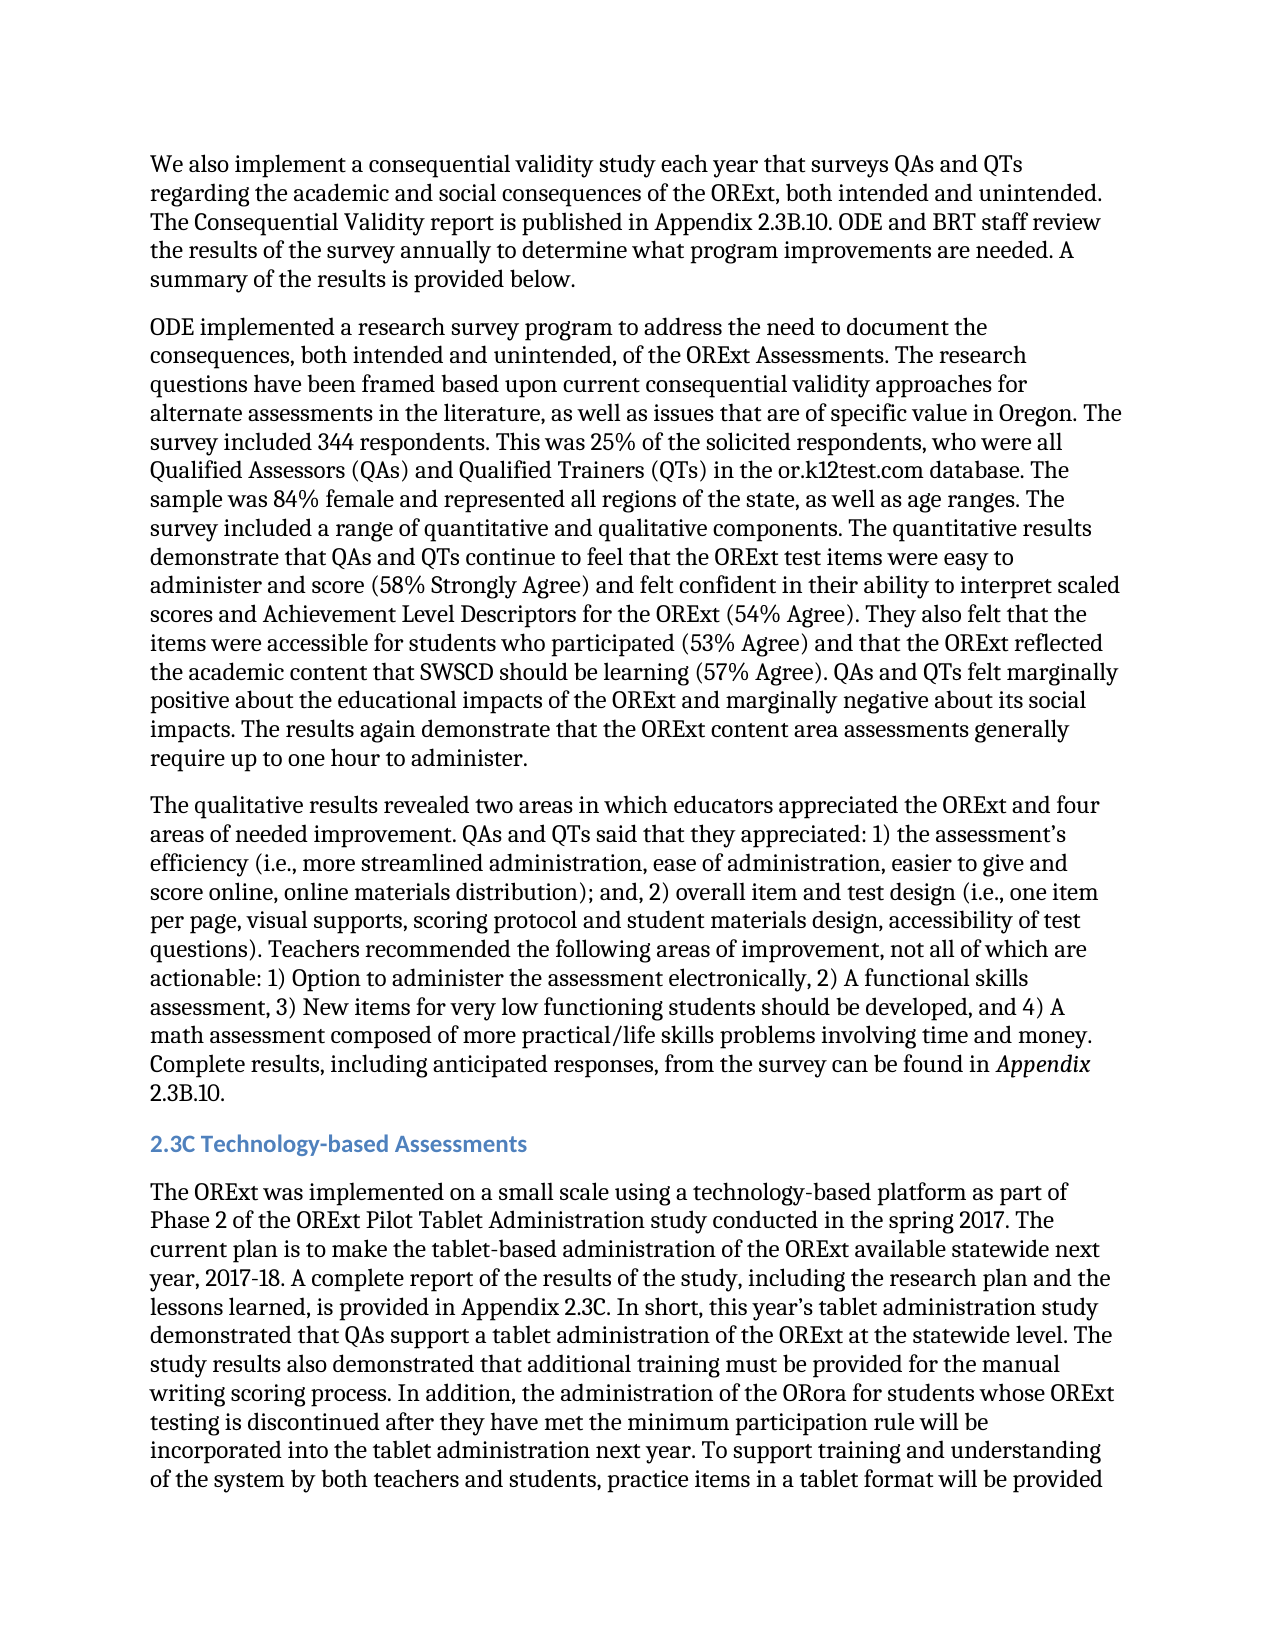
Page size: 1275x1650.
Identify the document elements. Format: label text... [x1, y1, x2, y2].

text ODE implemented a research survey program to address the need to document the consequences, both intended and unintended, of the ORExt Assessments. The research questions have been framed based upon current consequential validity approaches for alternate assessments in the literature, as well as issues that are of specific value in Oregon. The survey included 344 respondents. This was 25% of the solicited respondents, who were all Qualified Assessors (QAs) and Qualified Trainers (QTs) in the or.k12test.com database. The sample was 84% female and represented all regions of the state, as well as age ranges. The survey included a range of quantitative and qualitative components. The quantitative results demonstrate that QAs and QTs continue to feel that the ORExt test items were easy to administer and score (58% Strongly Agree) and felt confident in their ability to interpret scaled scores and Achievement Level Descriptors for the ORExt (54% Agree). They also felt that the items were accessible for students who participated (53% Agree) and that the ORExt reflected the academic content that SWSCD should be learning (57% Agree). QAs and QTs felt marginally positive about the educational impacts of the ORExt and marginally negative about its social impacts. The results again demonstrate that the ORExt content area assessments generally require up to one hour to administer. [150, 312, 1125, 772]
text We also implement a consequential validity study each year that surveys QAs and QTs regarding the academic and social consequences of the ORExt, both intended and unintended. The Consequential Validity report is published in Appendix 2.3B.10. ODE and BRT staff review the results of the survey annually to determine what program improvements are needed. A summary of the results is provided below. [150, 150, 1125, 294]
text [150, 1178, 1125, 1494]
text The qualitative results revealed two areas in which educators appreciated the ORExt and four areas of needed improvement. QAs and QTs said that they appreciated: 1) the assessment’s efficiency (i.e., more streamlined administration, ease of administration, easier to give and score online, online materials distribution); and, 2) overall item and test design (i.e., one item per page, visual supports, scoring protocol and student materials design, accessibility of test questions). Teachers recommended the following areas of improvement, not all of which are actionable: 1) Option to administer the assessment electronically, 2) A functional skills assessment, 3) New items for very low functioning students should be developed, and 4) A math assessment composed of more practical/life skills problems involving time and money. Complete results, including anticipated responses, from the survey can be found in Appendix 2.3B.10. [150, 791, 1125, 1107]
subtitle 2.3C Technology-based Assessments [150, 1128, 1125, 1159]
